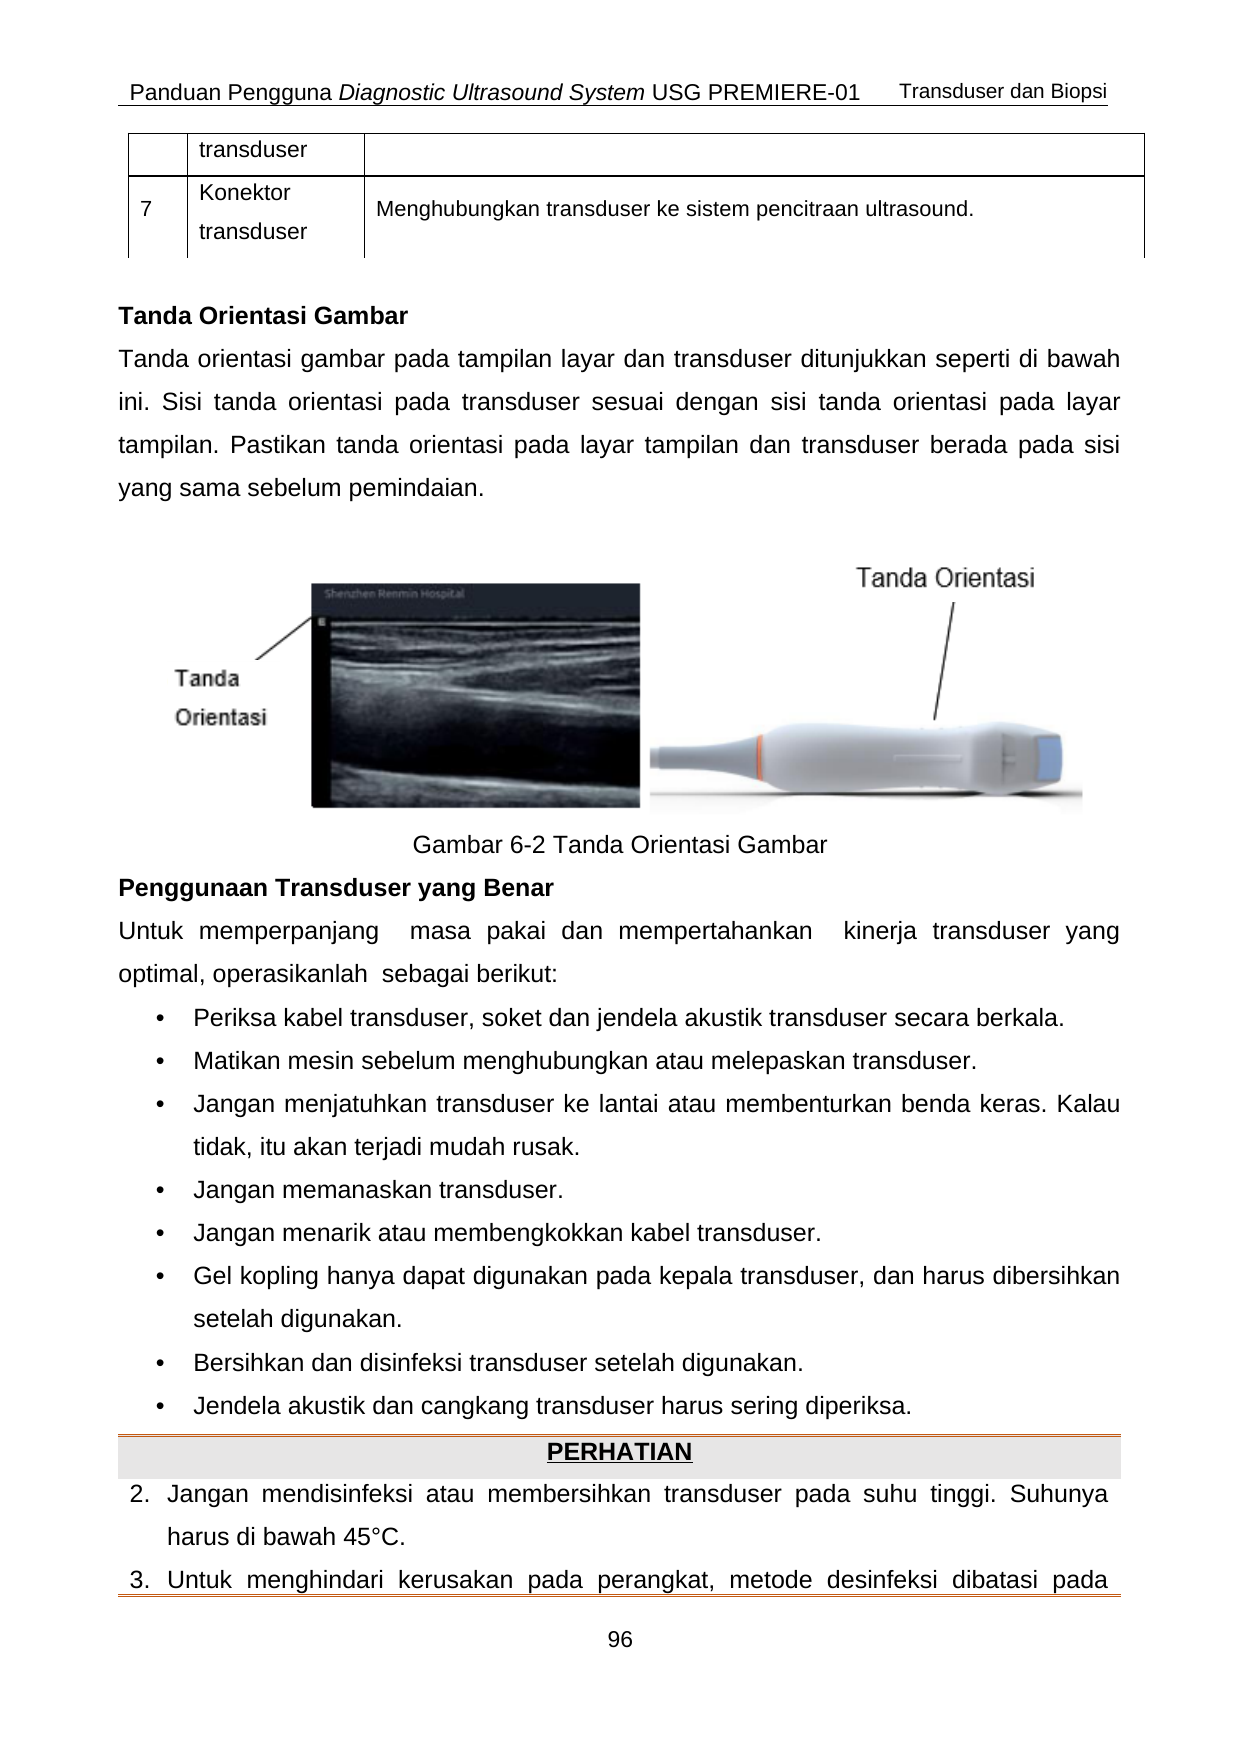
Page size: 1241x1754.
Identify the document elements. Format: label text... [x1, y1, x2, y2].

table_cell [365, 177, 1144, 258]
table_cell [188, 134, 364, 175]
list Periksa kabel transduser, soket dan jendela akustik transduser secara berkala. [156, 1003, 1122, 1031]
list Matikan mesin sebelum menghubungkan atau melepaskan transduser. [156, 1046, 1122, 1074]
list Jangan menjatuhkan transduser ke lantai atau membenturkan benda keras. Kalau tidak, itu akan terjadi mudah rusak. [156, 1089, 1122, 1161]
list Jangan memanaskan transduser. [156, 1175, 1122, 1204]
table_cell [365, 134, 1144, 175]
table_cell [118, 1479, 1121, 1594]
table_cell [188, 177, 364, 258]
text Tanda Orientasi Gambar [118, 301, 1122, 329]
text Tanda orientasi gambar pada tampilan layar dan transduser ditunjukkan seperti di bawah ini. Sisi tanda orientasi pada transduser sesuai dengan sisi tanda orientasi pada layar tampilan. Pastikan tanda orientasi pada layar tampilan dan transduser berada pada sisi yang sama sebelum pemindaian. [118, 344, 1122, 502]
text Penggunaan Transduser yang Benar [118, 873, 1122, 902]
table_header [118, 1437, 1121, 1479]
list Gel kopling hanya dapat digunakan pada kepala transduser, dan harus dibersihkan setelah digunakan. [156, 1261, 1122, 1333]
list Jendela akustik dan cangkang transduser harus sering diperiksa. [156, 1391, 1122, 1419]
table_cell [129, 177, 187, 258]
list Bersihkan dan disinfeksi transduser setelah digunakan. [156, 1348, 1122, 1376]
picture [152, 559, 1089, 816]
text Untuk memperpanjang masa pakai dan mempertahankan kinerja transduser yang optimal, operasikanlah sebagai berikut: [118, 916, 1122, 988]
list Jangan menarik atau membengkokkan kabel transduser. [156, 1218, 1122, 1247]
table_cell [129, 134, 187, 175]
